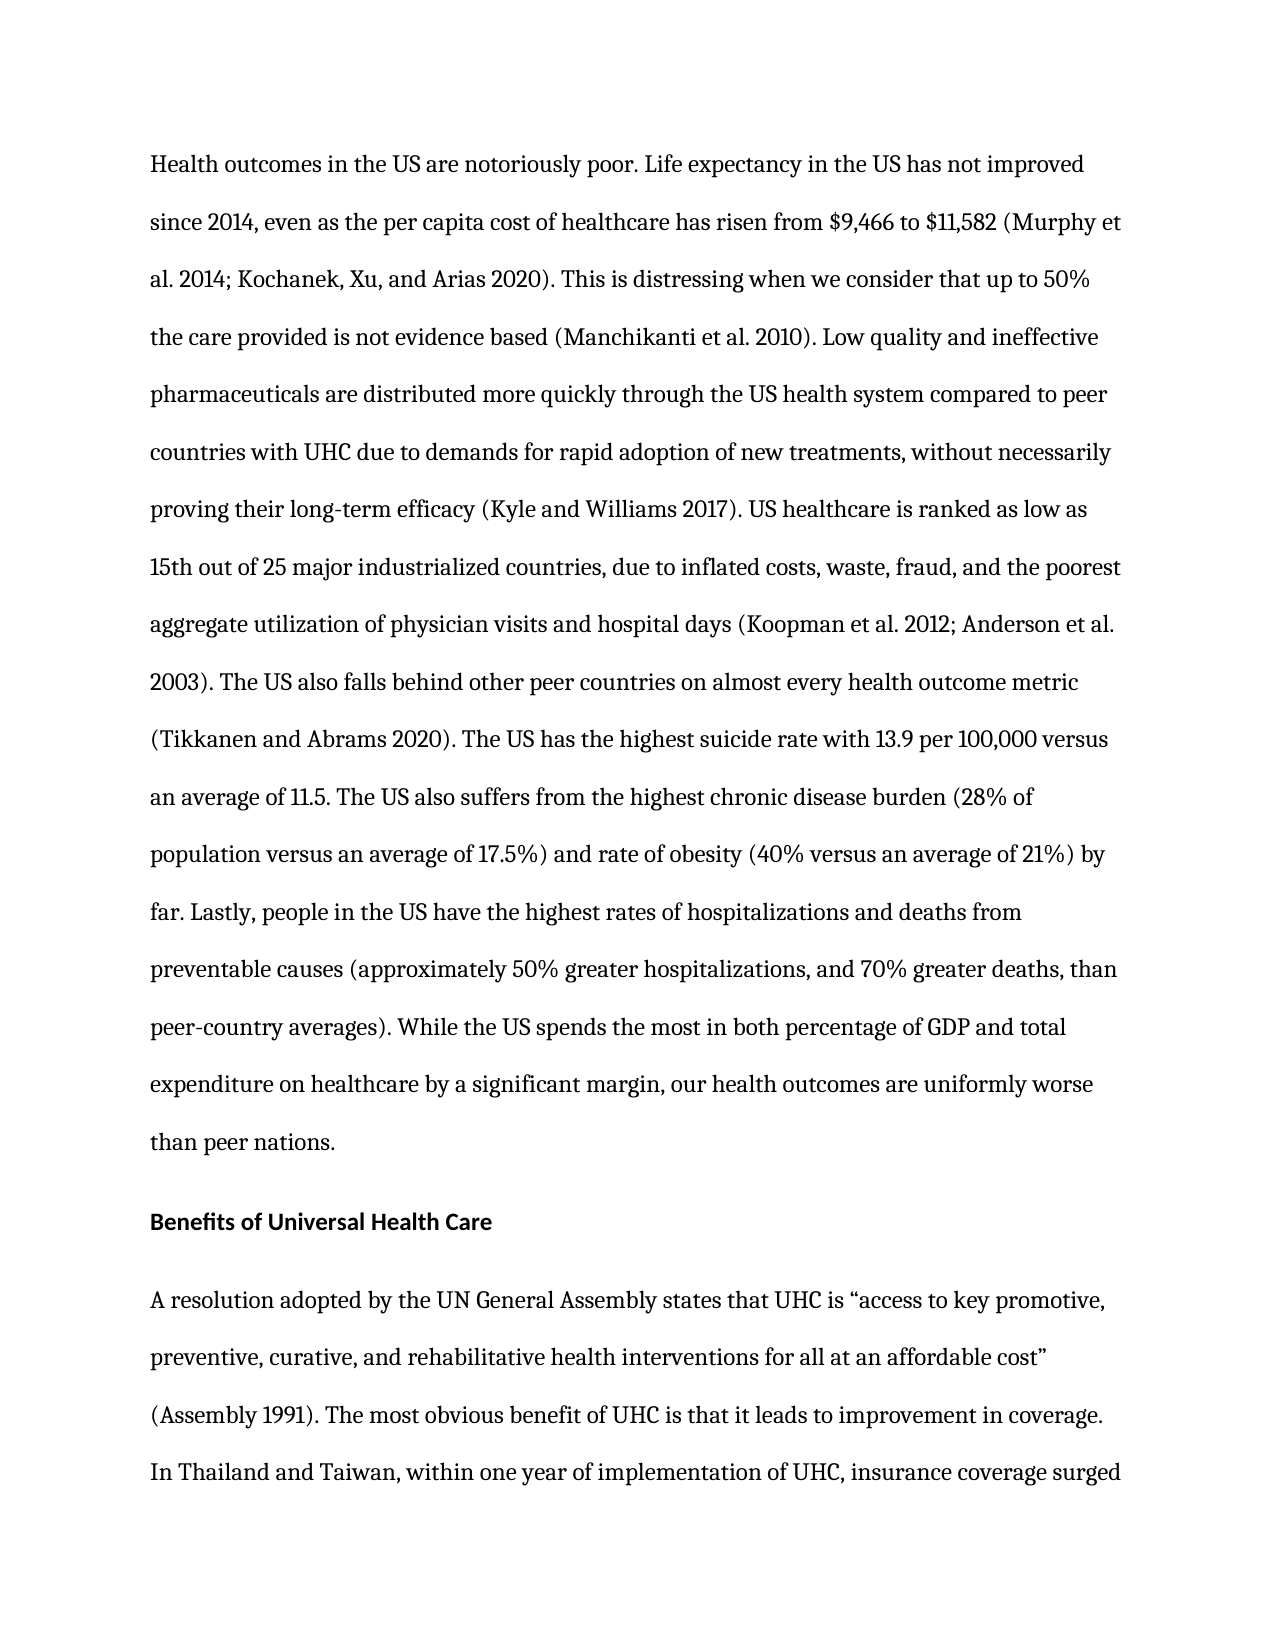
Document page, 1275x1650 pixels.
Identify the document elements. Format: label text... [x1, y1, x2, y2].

subtitle Benefits of Universal Health Care [150, 1206, 1125, 1236]
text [150, 1286, 1125, 1487]
text Health outcomes in the US are notoriously poor. Life expectancy in the US has not improved since 2014, even as the per capita cost of healthcare has risen from $9,466 to $11,582 (Murphy et al. 2014; Kochanek, Xu, and Arias 2020). This is distressing when we consider that up to 50% the care provided is not evidence based (Manchikanti et al. 2010). Low quality and ineffective pharmaceuticals are distributed more quickly through the US health system compared to peer countries with UHC due to demands for rapid adoption of new treatments, without necessarily proving their long-term efficacy (Kyle and Williams 2017). US healthcare is ranked as low as 15th out of 25 major industrialized countries, due to inflated costs, waste, fraud, and the poorest aggregate utilization of physician visits and hospital days (Koopman et al. 2012; Anderson et al. 2003). The US also falls behind other peer countries on almost every health outcome metric (Tikkanen and Abrams 2020). The US has the highest suicide rate with 13.9 per 100,000 versus an average of 11.5. The US also suffers from the highest chronic disease burden (28% of population versus an average of 17.5%) and rate of obesity (40% versus an average of 21%) by far. Lastly, people in the US have the highest rates of hospitalizations and deaths from preventable causes (approximately 50% greater hospitalizations, and 70% greater deaths, than peer-country averages). While the US spends the most in both percentage of GDP and total expenditure on healthcare by a significant margin, our health outcomes are uniformly worse than peer nations. [150, 150, 1125, 1156]
